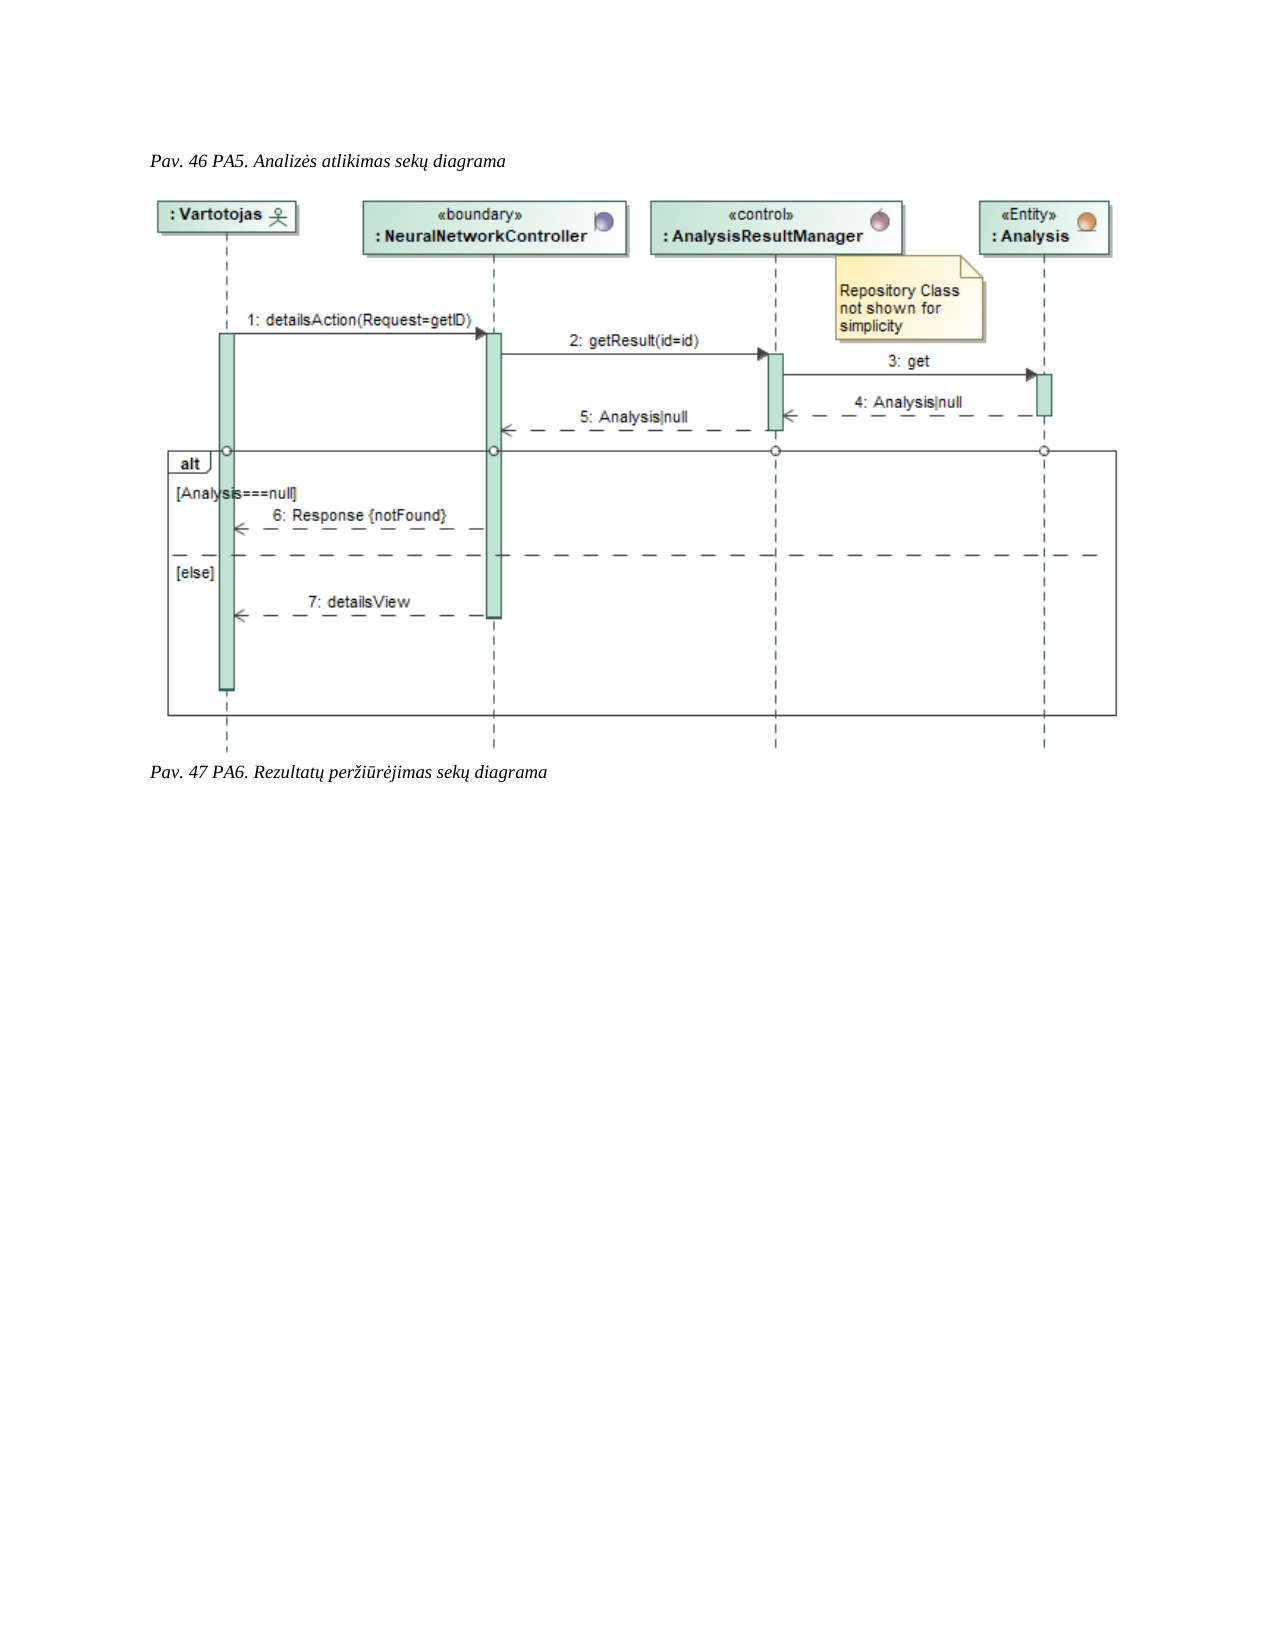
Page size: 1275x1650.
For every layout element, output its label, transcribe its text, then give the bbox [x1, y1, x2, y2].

text Pav. 46 PA5. Analizės atlikimas sekų diagrama [150, 150, 1125, 172]
picture [150, 192, 1125, 762]
text Pav. 47 PA6. Rezultatų peržiūrėjimas sekų diagrama [150, 762, 1125, 783]
